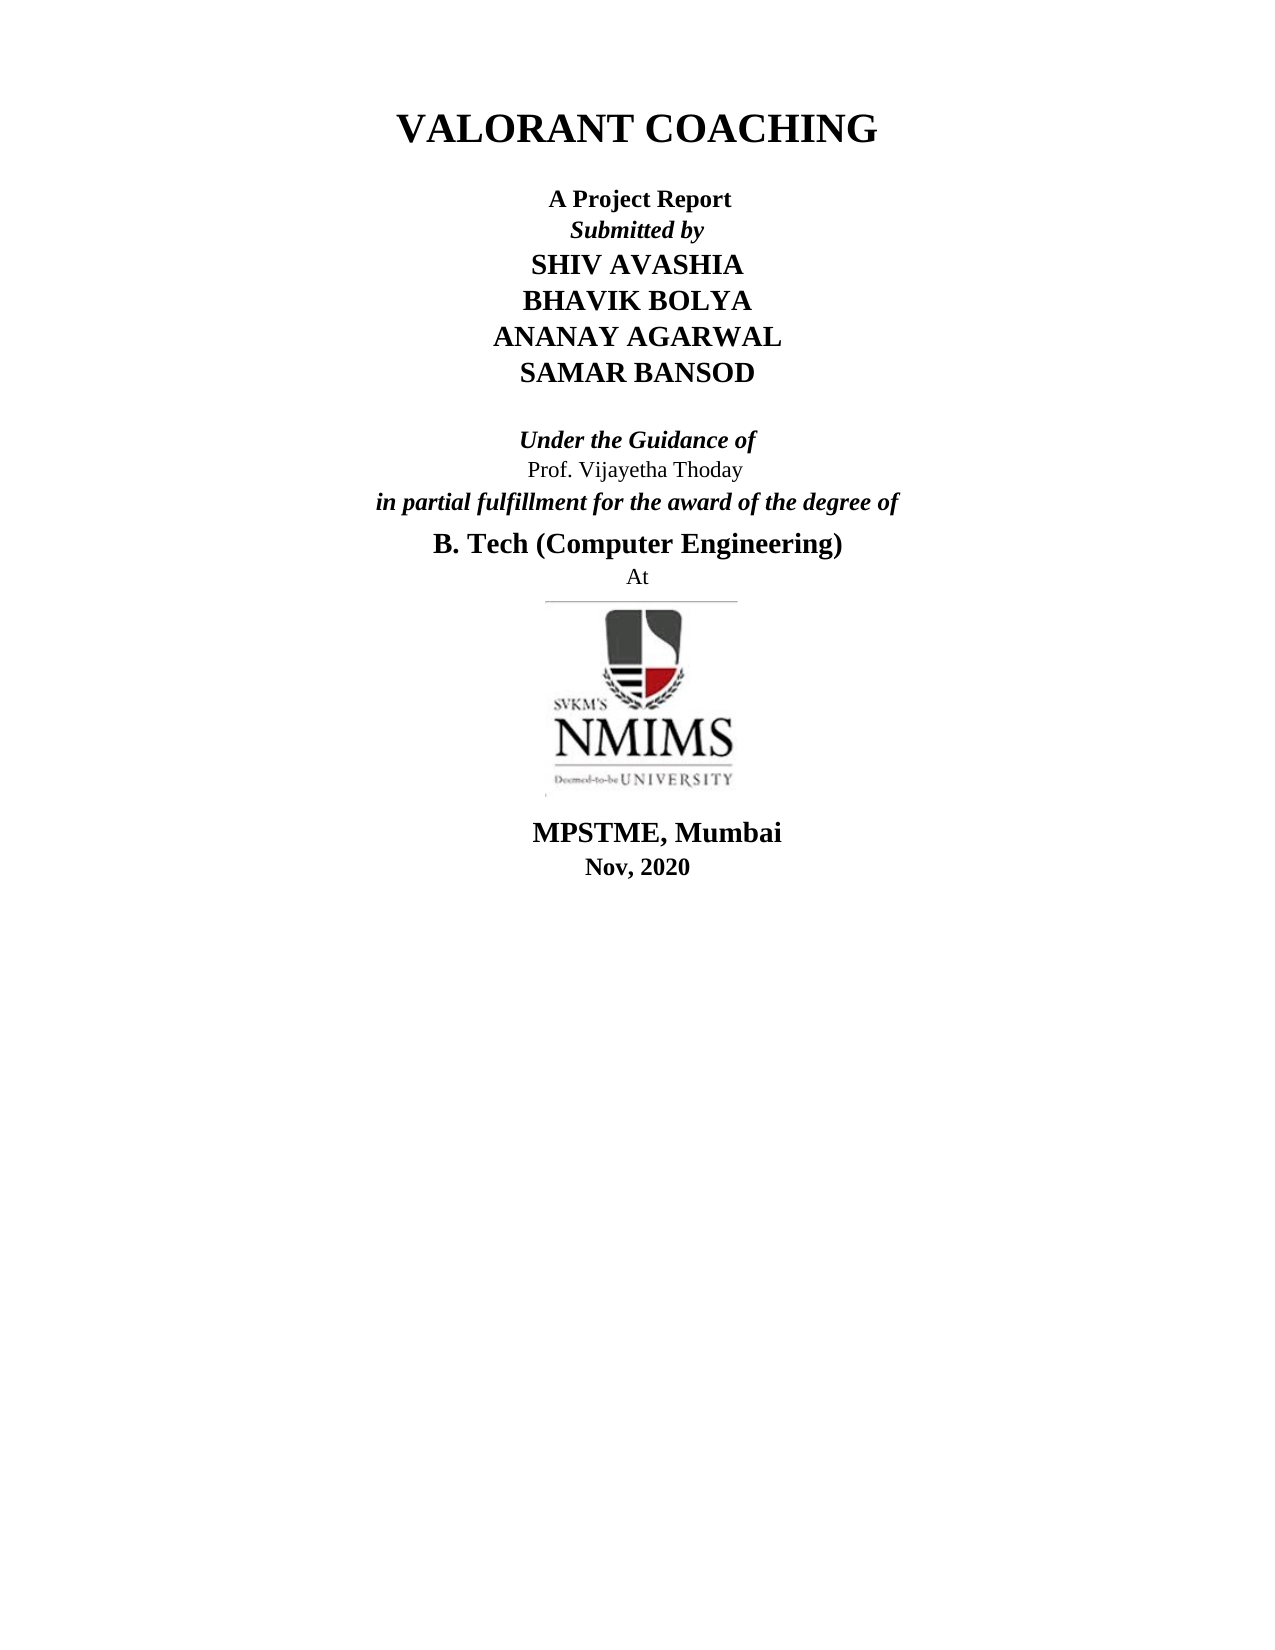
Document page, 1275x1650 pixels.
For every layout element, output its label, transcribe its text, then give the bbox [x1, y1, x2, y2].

text A Project Report [433, 184, 841, 213]
subtitle SHIV AVASHIA [150, 247, 1124, 281]
subtitle BHAVIK BOLYA [150, 283, 1124, 317]
subtitle VALORANT COACHING [301, 103, 1125, 151]
subtitle SAMAR BANSOD [150, 356, 1124, 389]
text Prof. Vijayetha Thoday [333, 457, 1126, 483]
subtitle ANANAY AGARWAL [150, 319, 1124, 353]
text Under the Guidance of [394, 425, 881, 454]
subtitle B. Tech (Computer Engineering) [150, 527, 1125, 560]
text in partial fulfillment for the award of the degree of [348, 487, 926, 516]
text Nov, 2020 [150, 852, 1125, 880]
text Submitted by [433, 216, 841, 244]
picture [545, 601, 738, 797]
text At [150, 563, 1124, 589]
text MPSTME, Mumbai [281, 816, 1126, 849]
